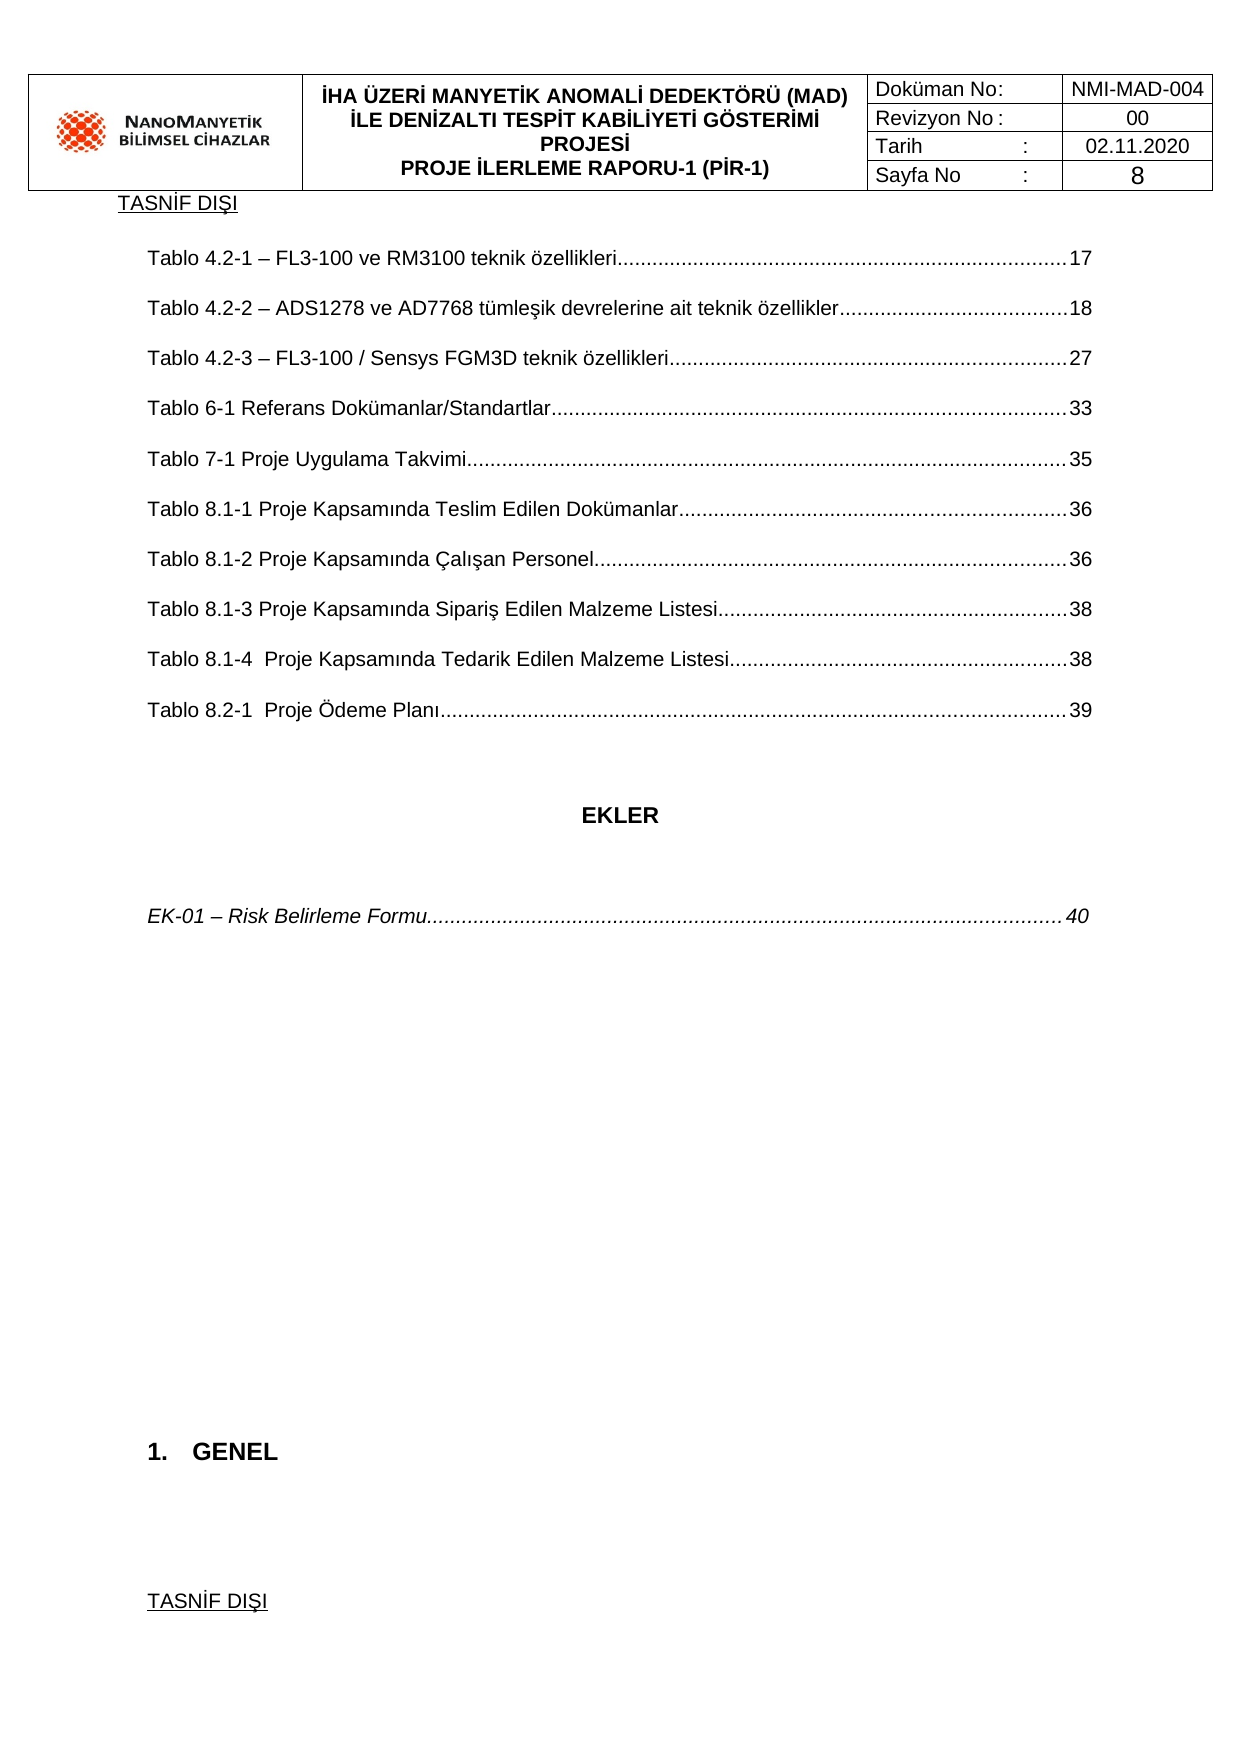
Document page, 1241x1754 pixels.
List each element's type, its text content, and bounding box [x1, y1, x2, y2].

text Tablo 8.2-1 Proje Ödeme Planı 39 [147, 697, 1093, 721]
text Tablo 8.1-1 Proje Kapsamında Teslim Edilen Dokümanlar 36 [147, 497, 1093, 521]
text Tablo 4.2-3 – FL3-100 / Sensys FGM3D teknik özellikleri 27 [147, 346, 1093, 370]
text Tablo 8.1-3 Proje Kapsamında Sipariş Edilen Malzeme Listesi 38 [147, 597, 1093, 621]
text Tablo 6-1 Referans Dokümanlar/Standartlar 33 [147, 396, 1093, 420]
picture [35, 92, 295, 172]
text Tablo 8.1-4 Proje Kapsamında Tedarik Edilen Malzeme Listesi 38 [147, 647, 1093, 671]
text Tablo 4.2-2 – ADS1278 ve AD7768 tümleşik devrelerine ait teknik özellikler 18 [147, 296, 1093, 320]
text EK-01 – Risk Belirleme Formu 40 [147, 904, 1093, 928]
text Tablo 7-1 Proje Uygulama Takvimi 35 [147, 446, 1093, 470]
subtitle EKLER [147, 802, 1093, 828]
subtitle GENEL [147, 1437, 1093, 1466]
text Tablo 4.2-1 – FL3-100 ve RM3100 teknik özellikleri 17 [147, 246, 1093, 269]
text Tablo 8.1-2 Proje Kapsamında Çalışan Personel 36 [147, 547, 1093, 571]
